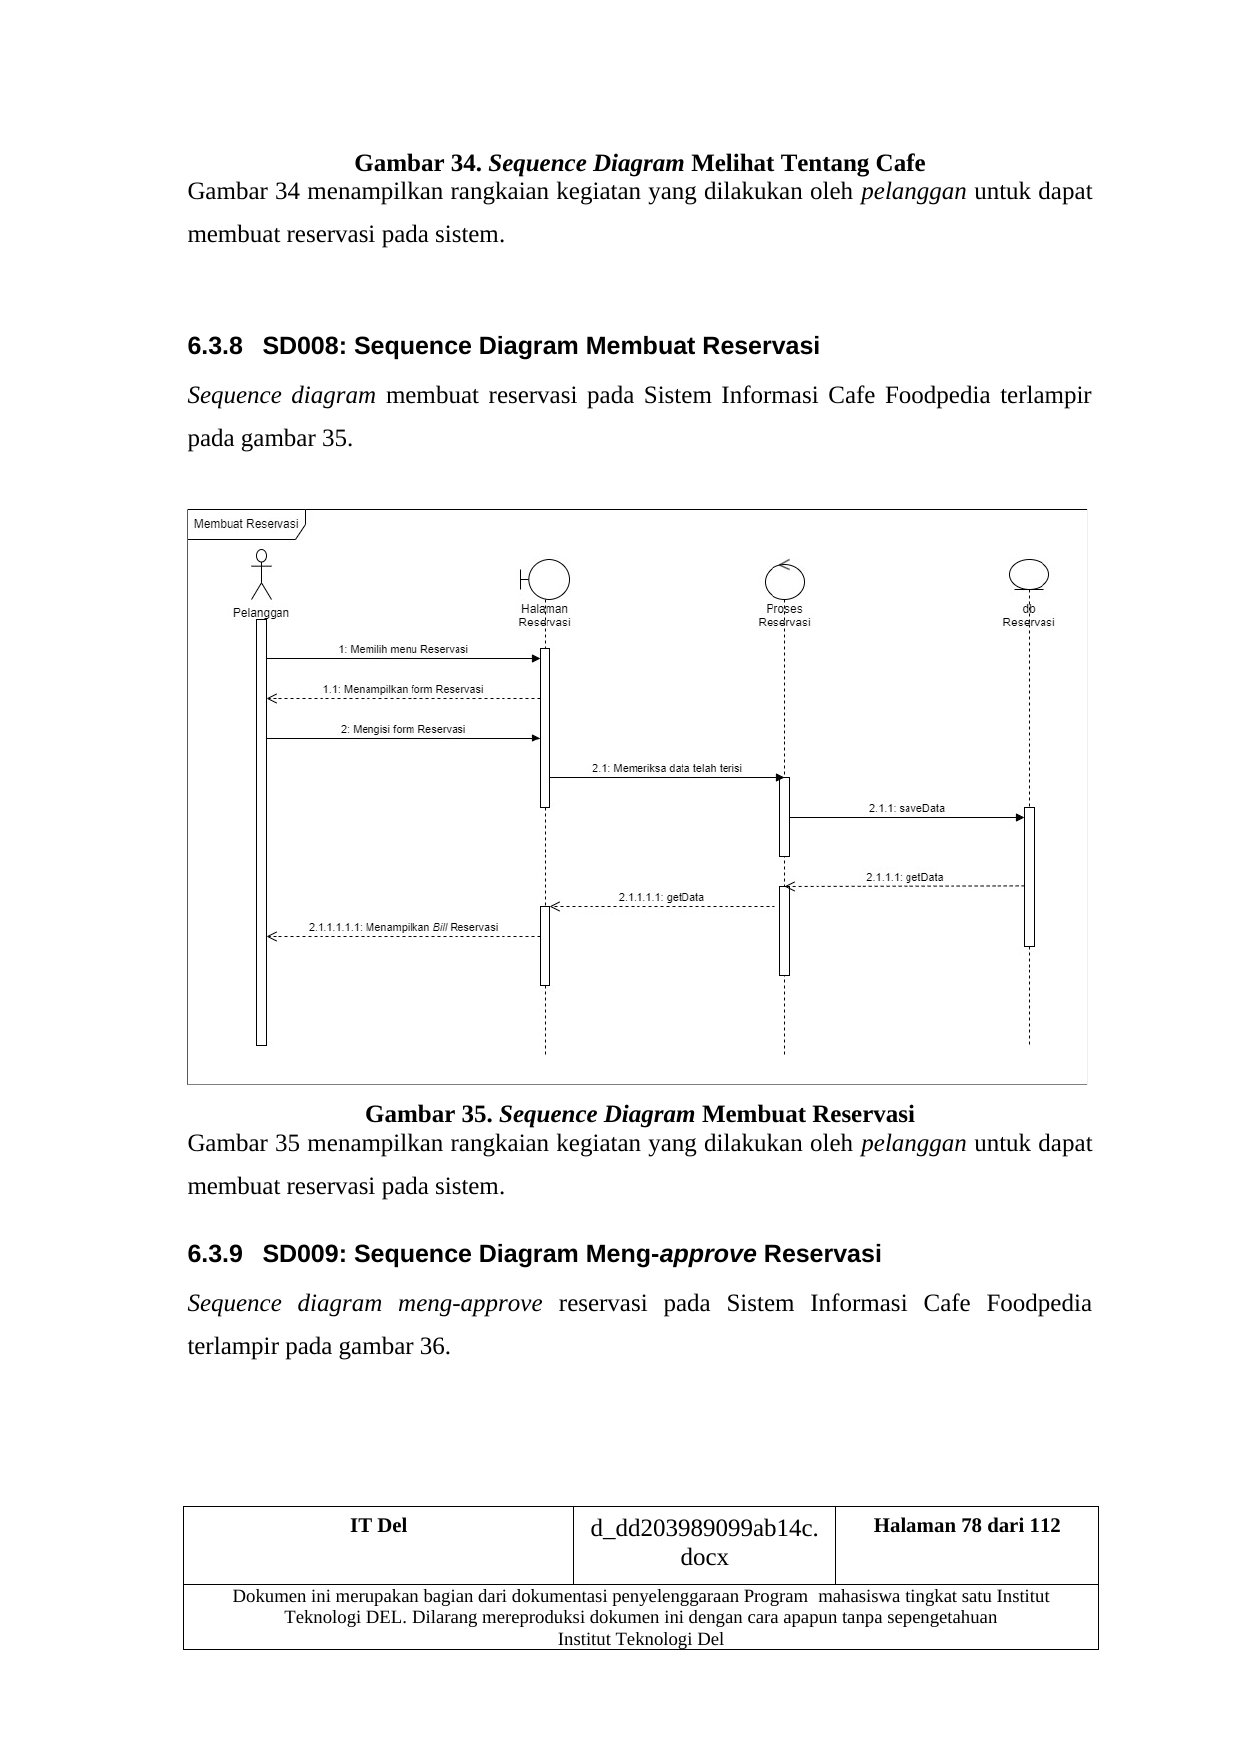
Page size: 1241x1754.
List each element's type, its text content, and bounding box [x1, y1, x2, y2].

text Sequence diagram membuat reservasi pada Sistem Informasi Cafe Foodpedia terlampir pada gambar 35. [187, 380, 1092, 452]
text Sequence diagram meng-approve reservasi pada Sistem Informasi Cafe Foodpedia terlampir pada gambar 36. [187, 1288, 1092, 1360]
text Gambar 35. Sequence Diagram Membuat Reservasi [187, 1099, 1092, 1128]
text Gambar 35 menampilkan rangkaian kegiatan yang dilakukan oleh pelanggan untuk dapat membuat reservasi pada sistem. [187, 1128, 1092, 1199]
text Gambar 34 menampilkan rangkaian kegiatan yang dilakukan oleh pelanggan untuk dapat membuat reservasi pada sistem. [187, 176, 1092, 248]
subtitle SD009: Sequence Diagram Meng-approve Reservasi [187, 1239, 1092, 1268]
picture [187, 509, 1088, 1085]
subtitle SD008: Sequence Diagram Membuat Reservasi [187, 331, 1092, 359]
text Gambar 34. Sequence Diagram Melihat Tentang Cafe [187, 148, 1092, 176]
